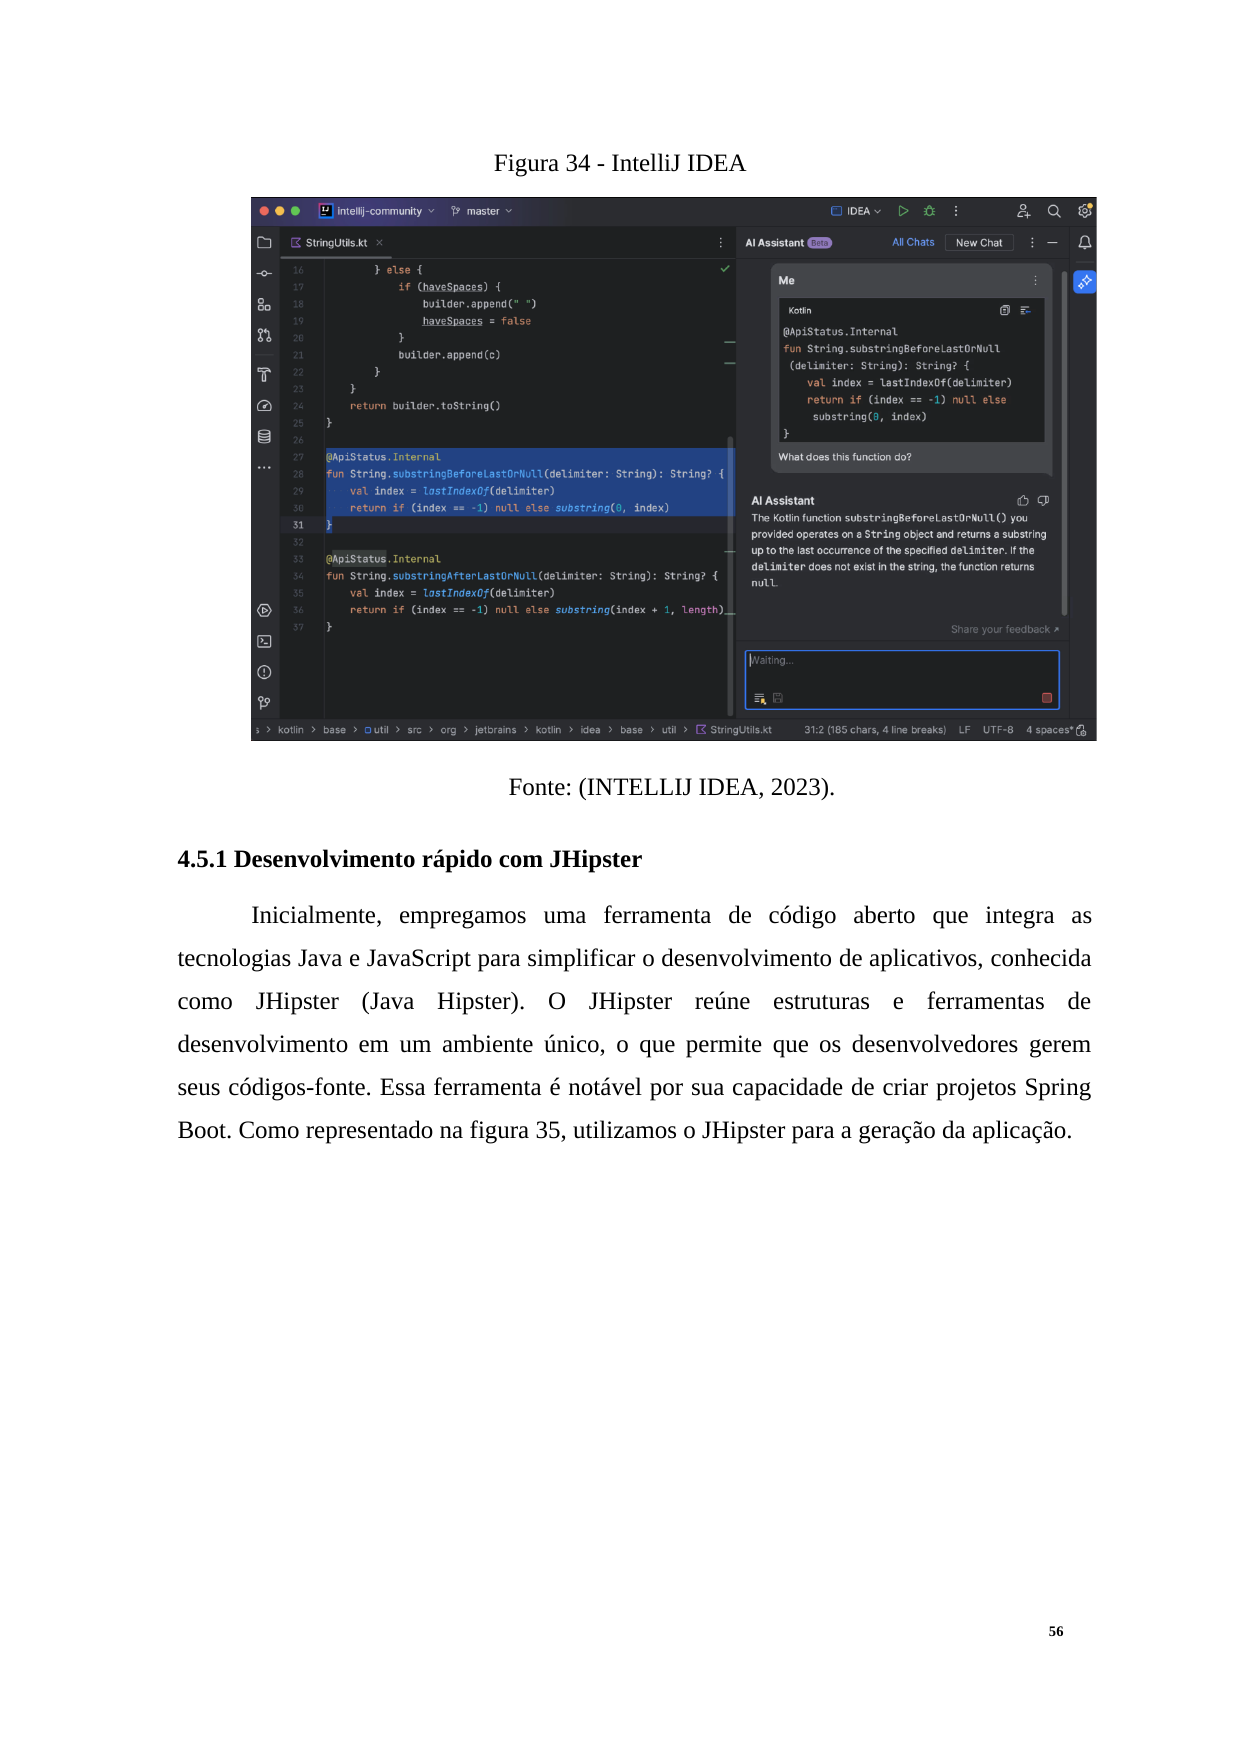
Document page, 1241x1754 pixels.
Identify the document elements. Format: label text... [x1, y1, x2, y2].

picture [251, 197, 1097, 741]
subtitle 4.5.1 Desenvolvimento rápido com JHipster [177, 844, 1063, 873]
text Fonte: (INTELLIJ IDEA, 2023). [177, 772, 1093, 800]
text Figura 34 - IntelliJ IDEA [177, 148, 1063, 176]
text Inicialmente, empregamos uma ferramenta de código aberto que integra as tecnologias Java e JavaScript para simplificar o desenvolvimento de aplicativos, conhecida como JHipster (Java Hipster). O JHipster reúne estruturas e ferramentas de desenvolvimento em um ambiente único, o que permite que os desenvolvedores gerem seus códigos-fonte. Essa ferramenta é notável por sua capacidade de criar projetos Spring Boot. Como representado na figura 35, utilizamos o JHipster para a geração da aplicação. [177, 900, 1093, 1144]
